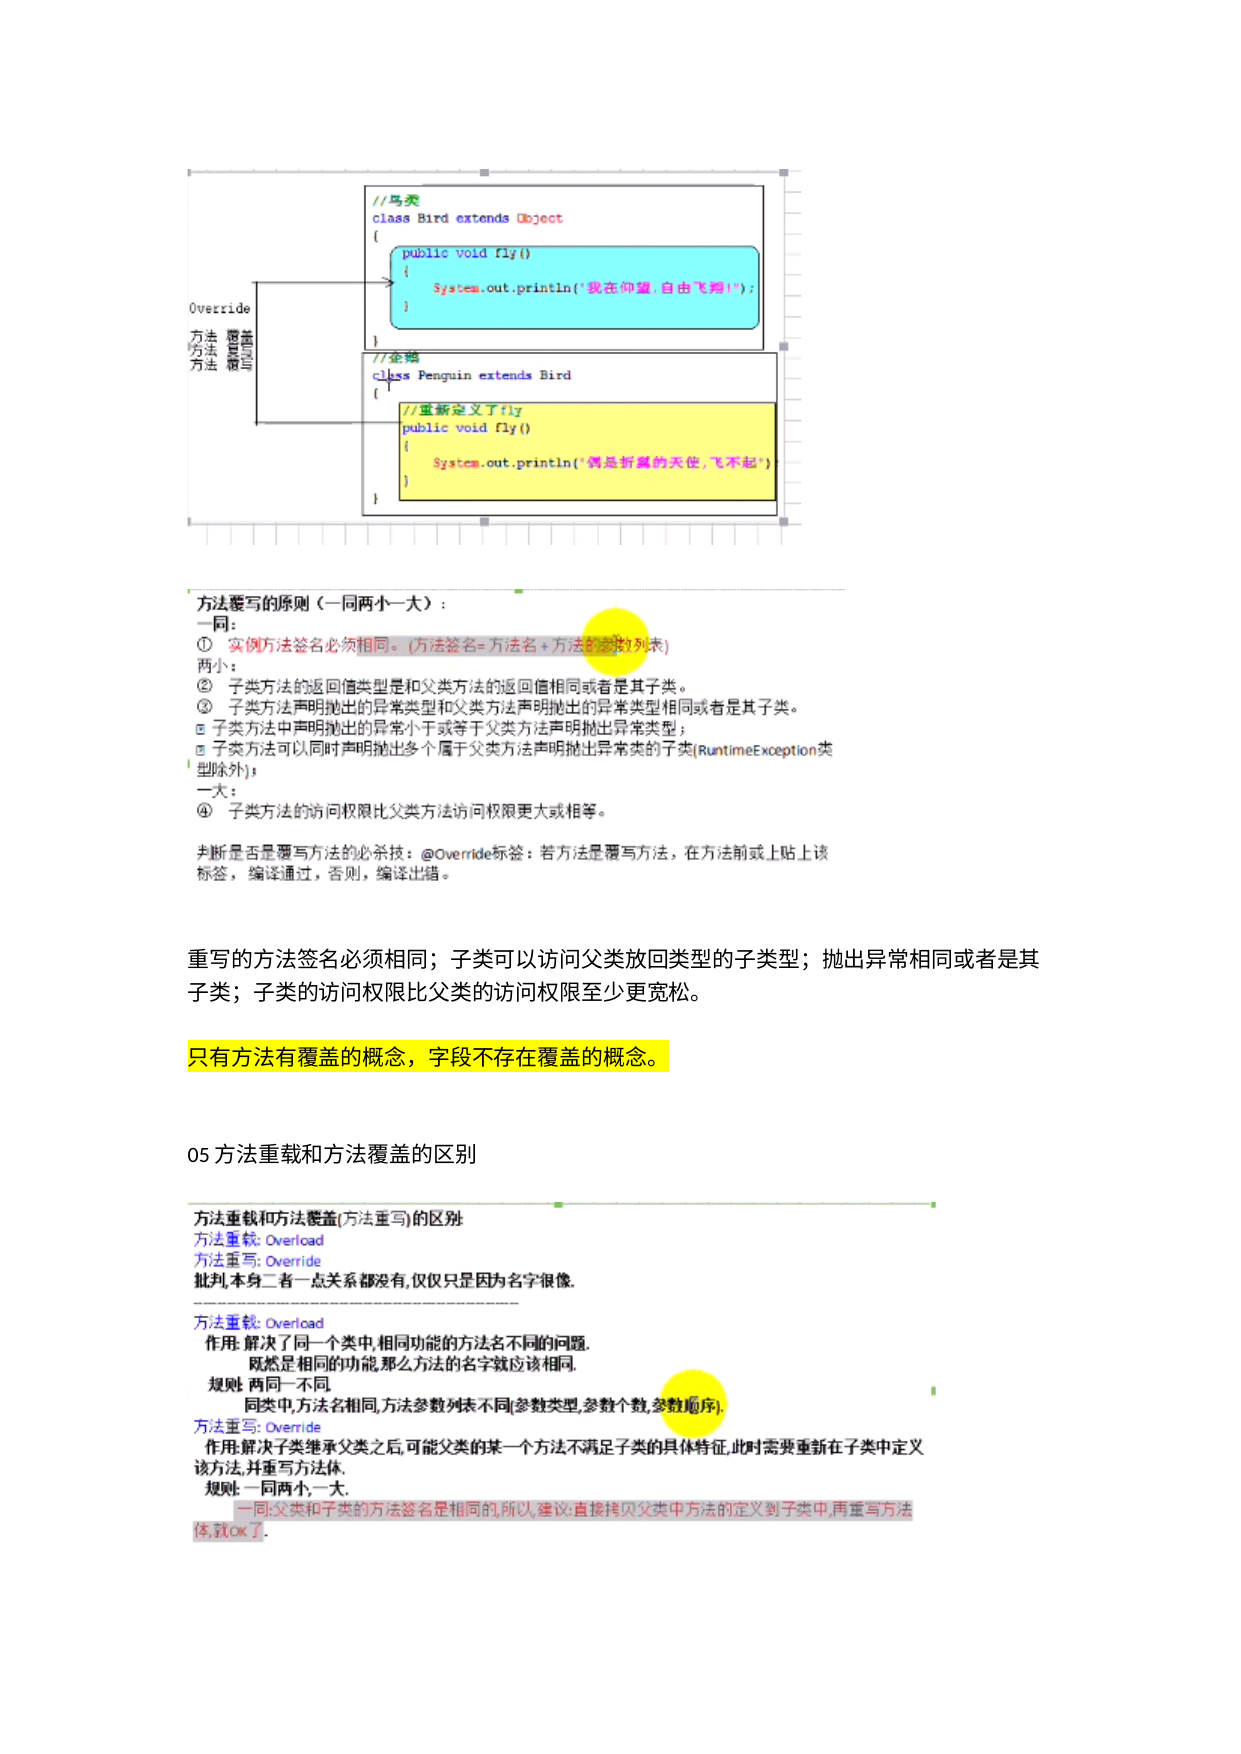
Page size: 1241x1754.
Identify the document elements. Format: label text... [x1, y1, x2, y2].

picture [187, 589, 846, 905]
picture [187, 1202, 936, 1559]
text 05方法重载和方法覆盖的区别 [187, 1137, 1053, 1169]
text 重写的方法签名必须相同；子类可以访问父类放回类型的子类型；抛出异常相同或者是其子类；子类的访问权限比父类的访问权限至少更宽松。 [187, 942, 1053, 1007]
picture [187, 169, 802, 545]
text 只有方法有覆盖的概念，字段不存在覆盖的概念。 [187, 1039, 1053, 1072]
